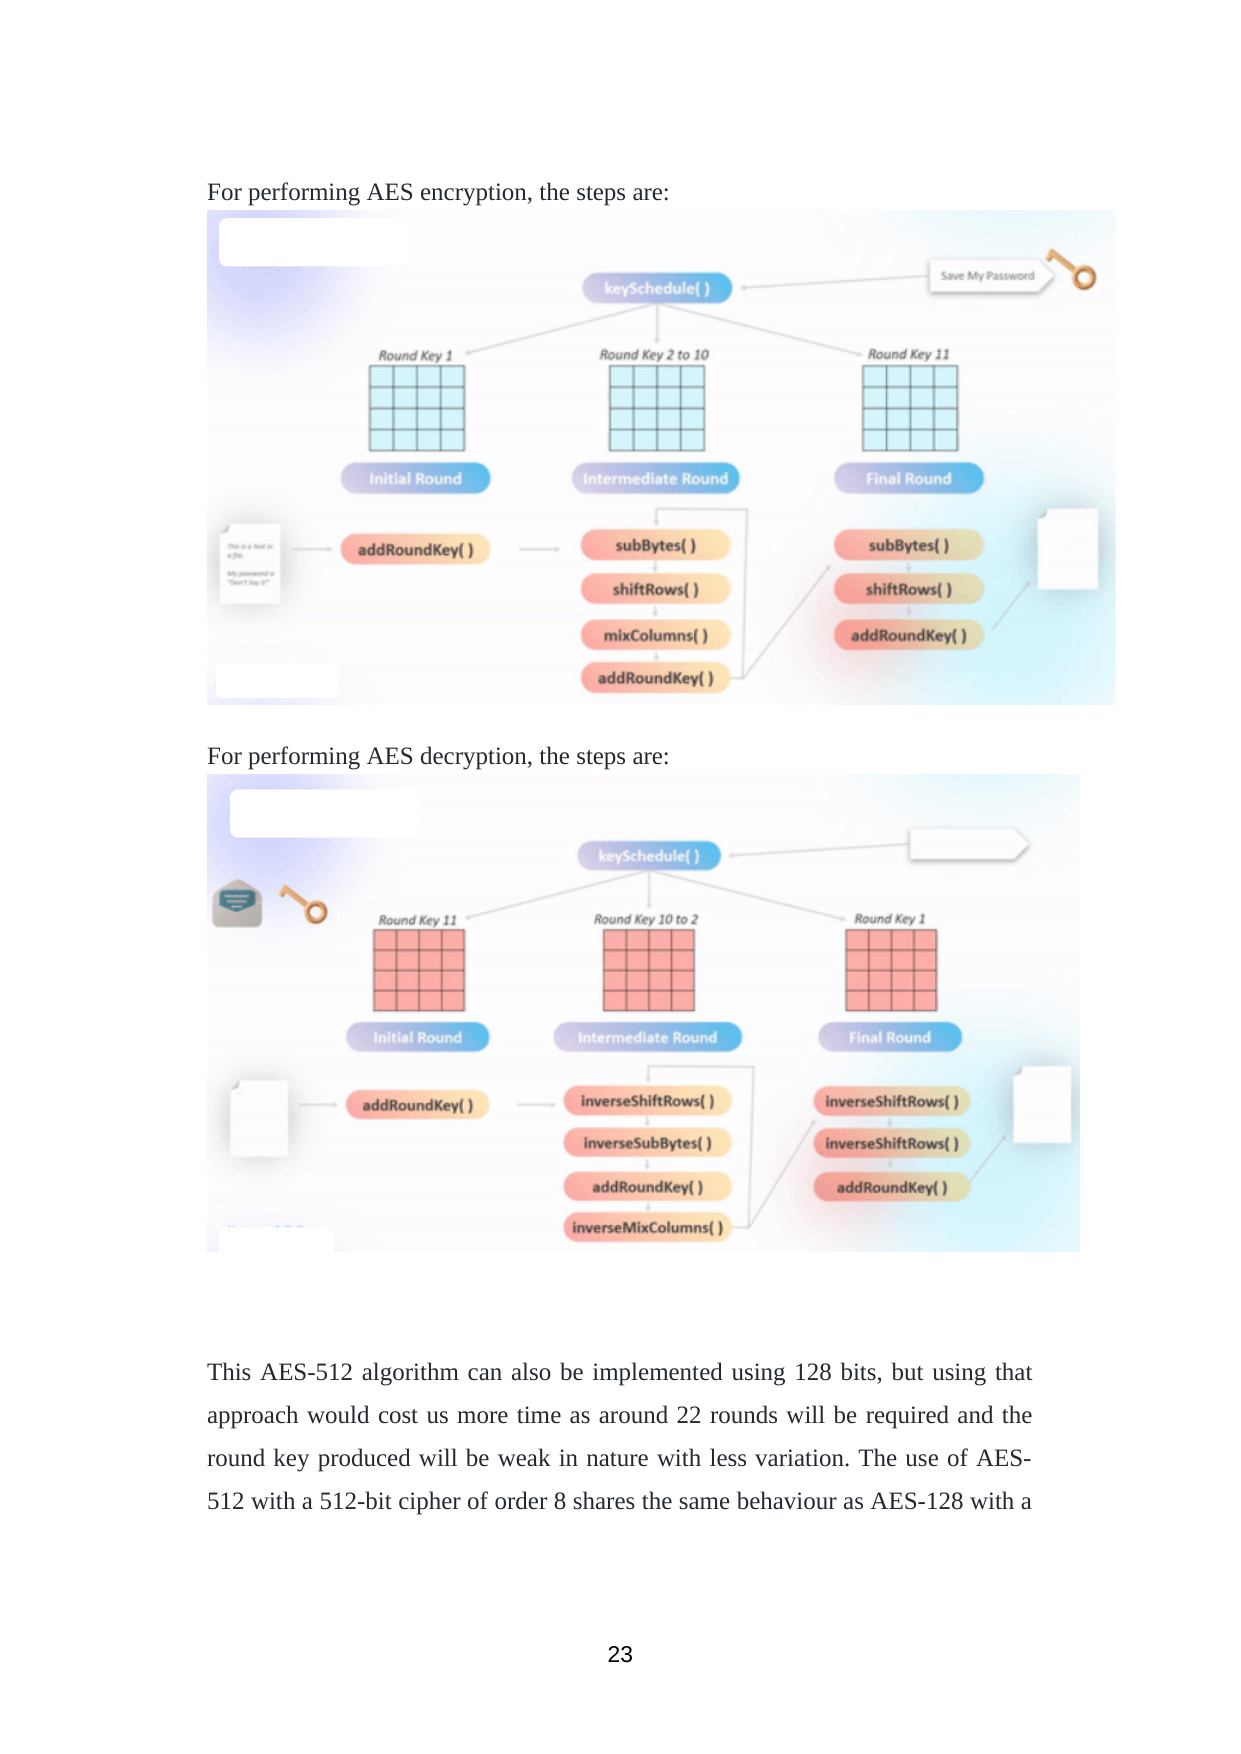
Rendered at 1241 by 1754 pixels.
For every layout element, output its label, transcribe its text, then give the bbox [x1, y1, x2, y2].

text For performing AES encryption, the steps are: [207, 177, 1033, 206]
picture [206, 210, 1116, 705]
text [207, 1357, 1033, 1515]
picture [206, 774, 1081, 1252]
text For performing AES decryption, the steps are: [207, 741, 1033, 770]
